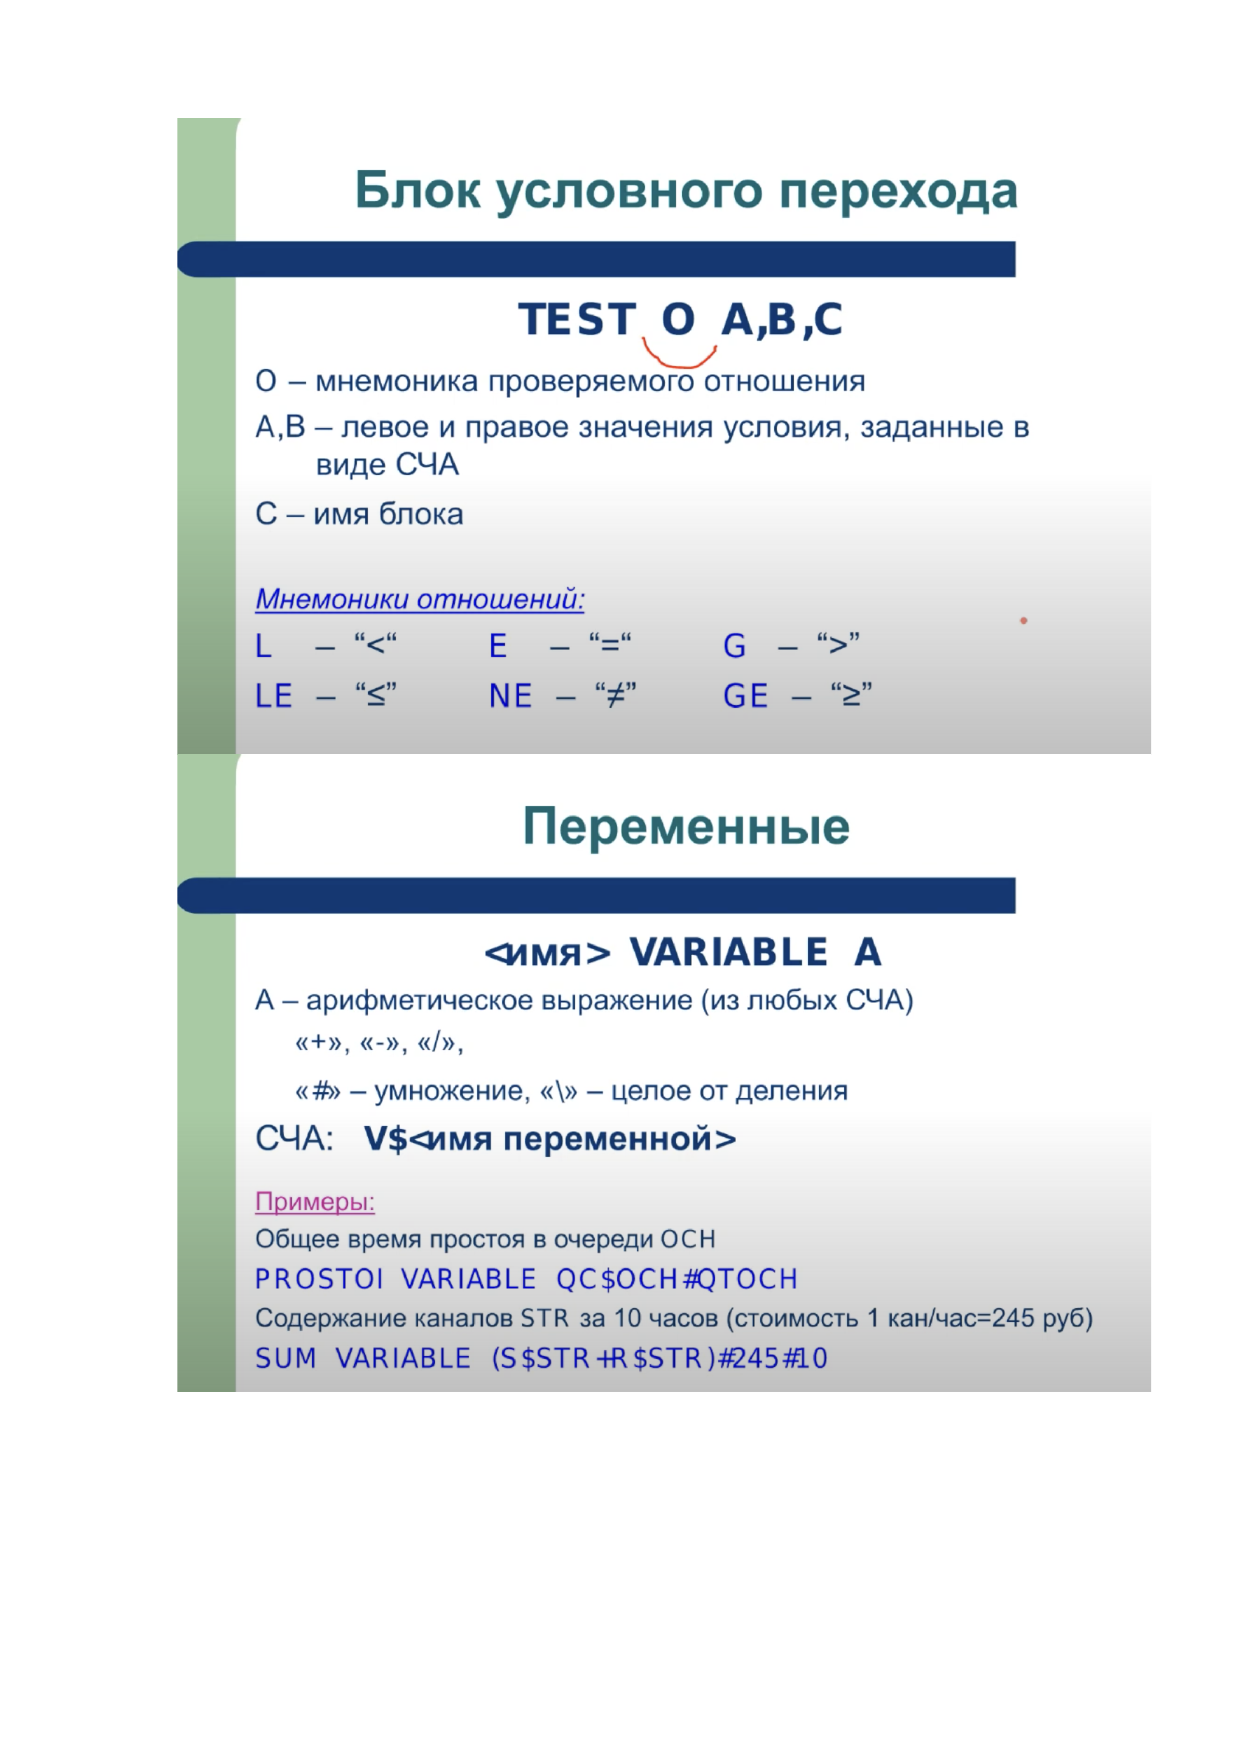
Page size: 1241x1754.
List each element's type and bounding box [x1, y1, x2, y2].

picture [177, 118, 1152, 1392]
